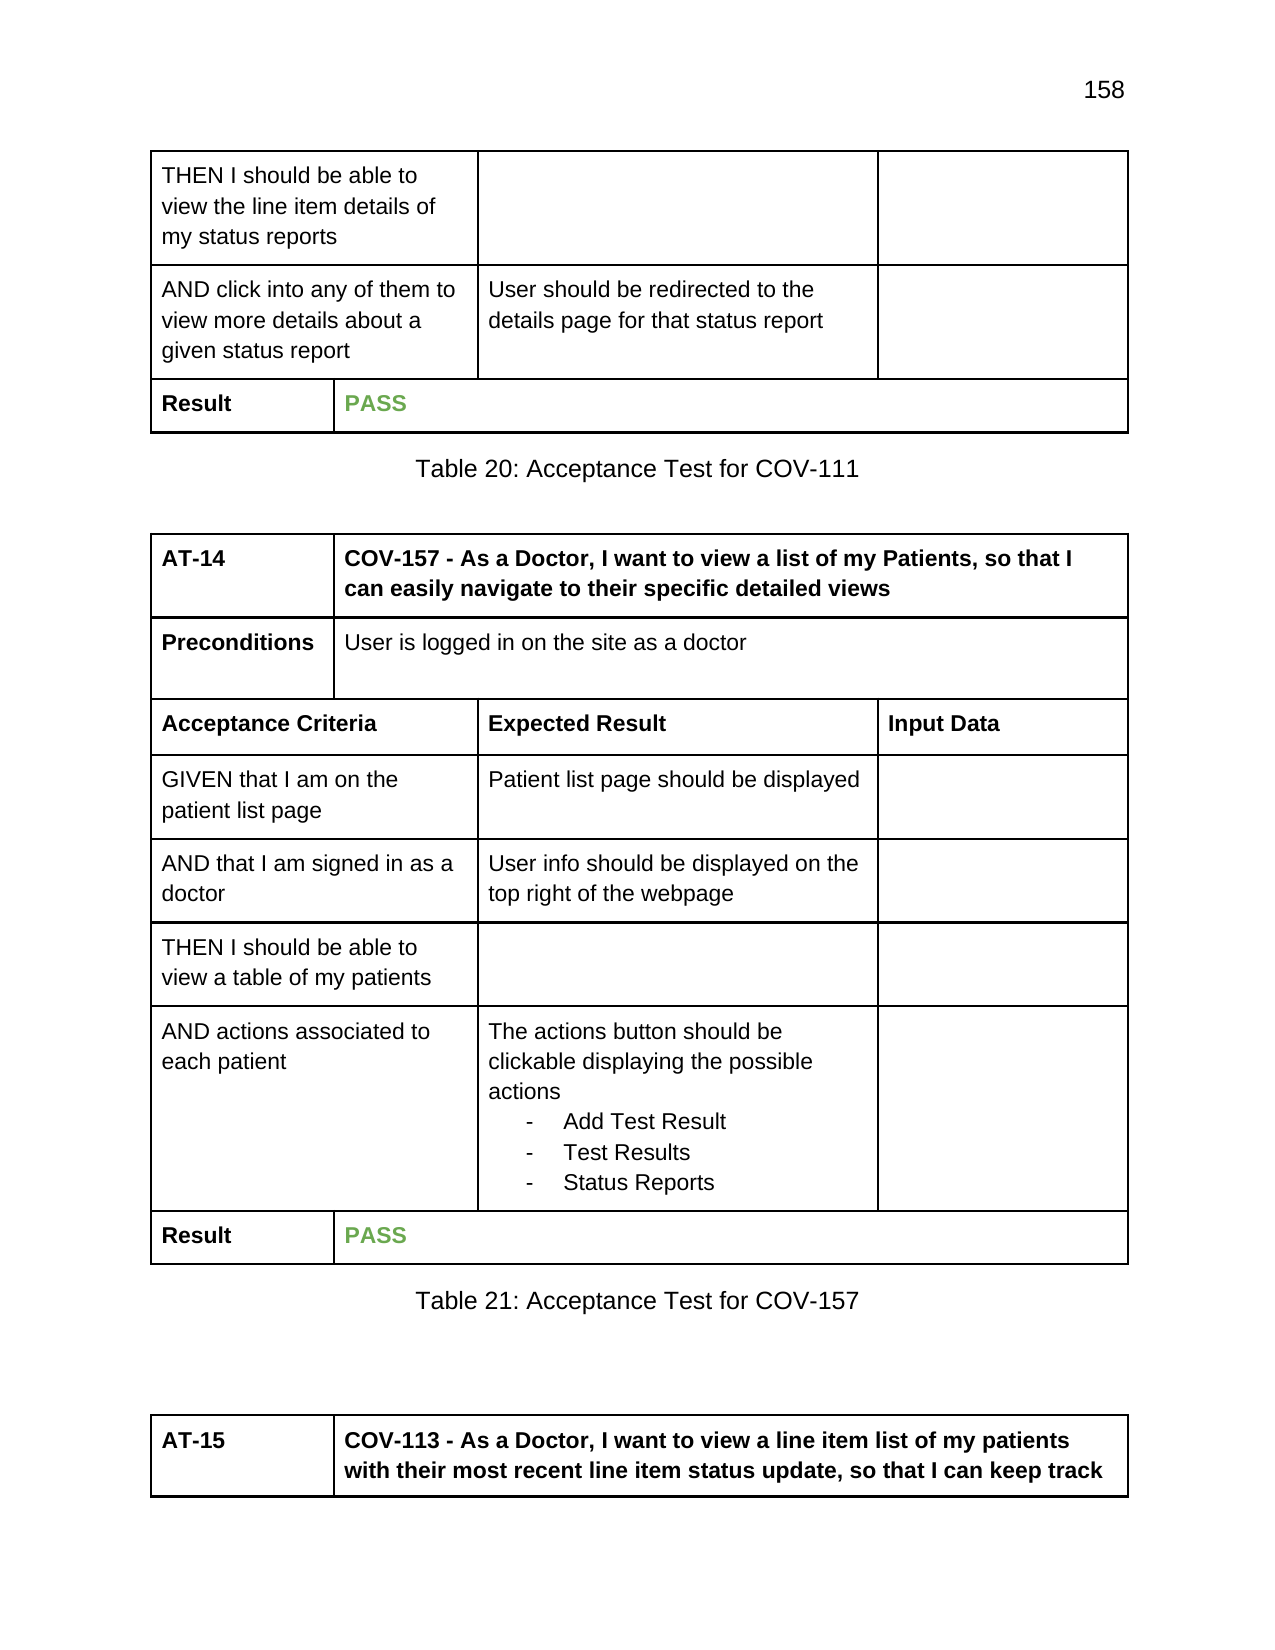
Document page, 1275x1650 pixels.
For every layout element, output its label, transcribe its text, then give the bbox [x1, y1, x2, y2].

table_cell User info should be displayed on the top right of the webpage [479, 840, 877, 921]
table_cell PASS [335, 1212, 1127, 1263]
table_cell PASS [335, 380, 1127, 431]
table_cell Expected Result [479, 700, 877, 754]
table_cell AND actions associated to each patient [152, 1007, 477, 1210]
table_cell GIVEN that I am on the patient list page [152, 756, 477, 838]
table_cell AND click into any of them to view more details about a given status report [152, 266, 477, 378]
table_cell [879, 152, 1127, 264]
text Table 21: Acceptance Test for COV-157 [150, 1286, 1125, 1315]
table_cell Patient list page should be displayed [479, 756, 877, 838]
table_cell AND that I am signed in as a doctor [152, 840, 477, 921]
table_cell User is logged in on the site as a doctor [335, 619, 1127, 698]
table_cell The actions button should be clickable displaying the possible actions Add Test Result Test Results Status Reports [479, 1007, 877, 1210]
table_cell THEN I should be able to view a table of my patients [152, 924, 477, 1005]
table_cell User should be redirected to the details page for that status report [479, 266, 877, 378]
table_cell [879, 840, 1127, 921]
table_cell Result [152, 1212, 333, 1263]
table_header COV-157 - As a Doctor, I want to view a list of my Patients, so that I can easily navigate to their specific detailed views [335, 535, 1127, 616]
table_cell Result [152, 380, 333, 431]
table_header AT-15 [152, 1416, 333, 1495]
table_cell THEN I should be able to view the line item details of my status reports [152, 152, 477, 264]
text Table 20: Acceptance Test for COV-111 [150, 454, 1125, 483]
table_cell [879, 924, 1127, 1005]
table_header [335, 1416, 1127, 1495]
table_cell [879, 756, 1127, 838]
table_cell Input Data [879, 700, 1127, 754]
table_cell Preconditions [152, 619, 333, 698]
table_cell Acceptance Criteria [152, 700, 477, 754]
table_cell [479, 924, 877, 1005]
table_cell [879, 1007, 1127, 1210]
table_cell [879, 266, 1127, 378]
table_header AT-14 [152, 535, 333, 616]
table_cell [479, 152, 877, 264]
